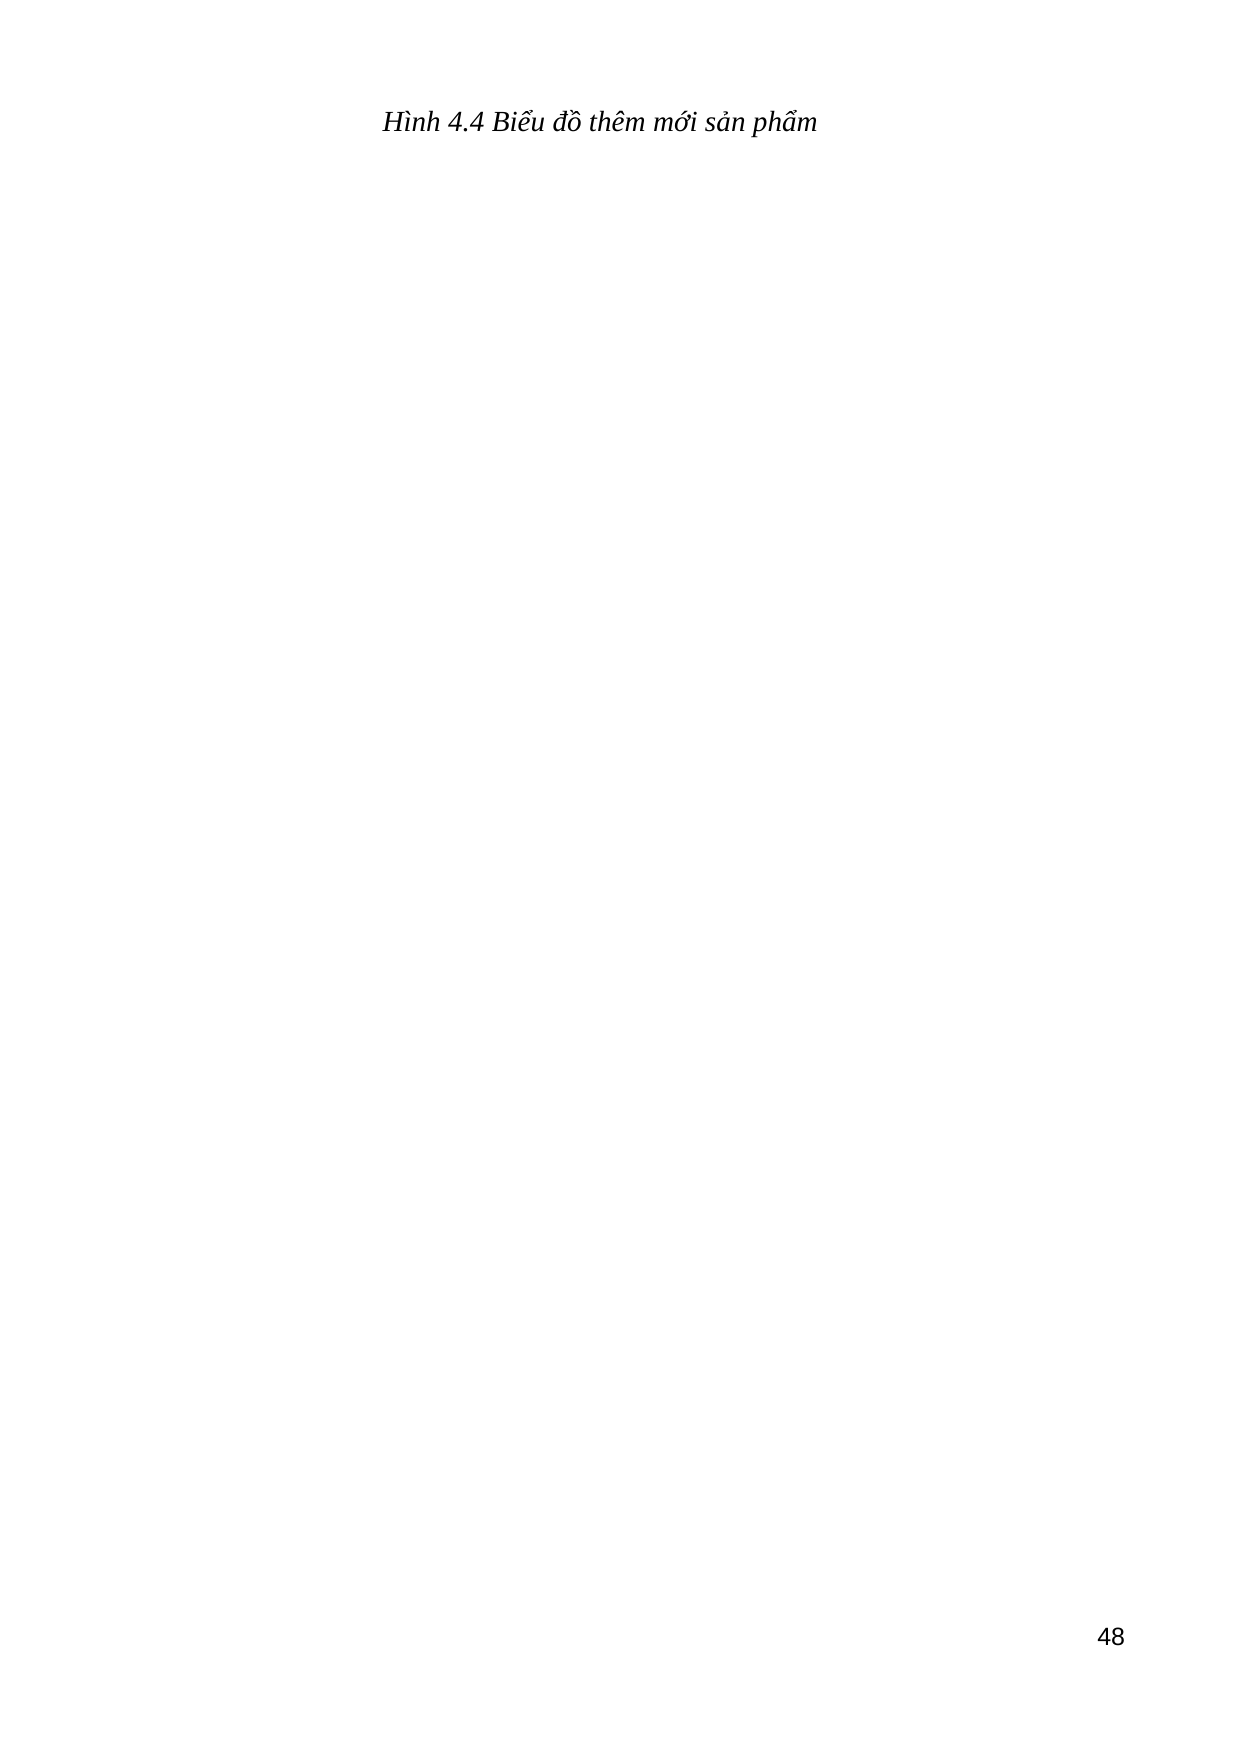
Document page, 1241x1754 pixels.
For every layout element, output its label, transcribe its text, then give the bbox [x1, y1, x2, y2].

text Hình 4.4 Biểu đồ thêm mới sản phẩm [75, 104, 1125, 137]
